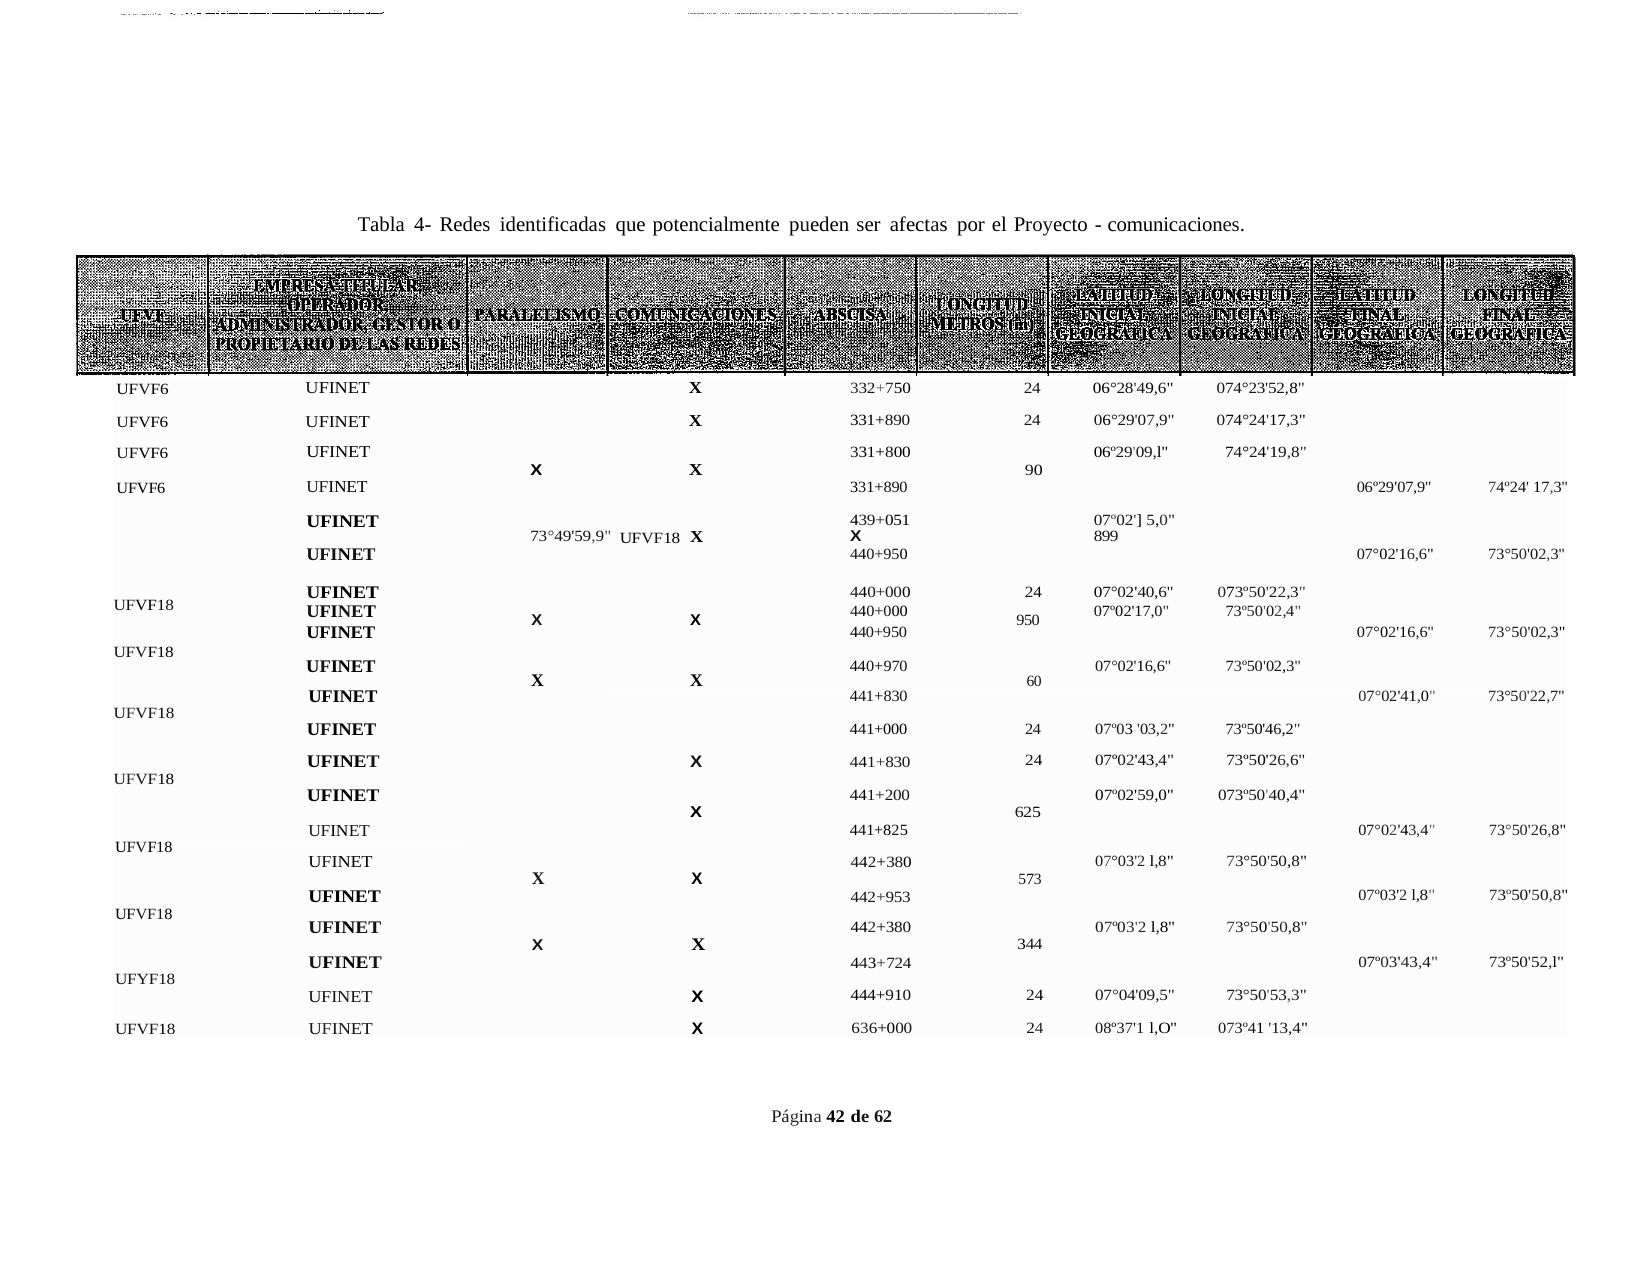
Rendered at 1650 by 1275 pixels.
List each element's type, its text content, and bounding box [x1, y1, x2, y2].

text UFYF18 [115, 970, 179, 988]
text UFVF18 UFINET X 636+000 24 08º37'1 l,O" 073º41 '13,4" [115, 1018, 1621, 1038]
text X 625 [690, 804, 1621, 821]
text UFINET 440+000 07º02'17,0" 73º50'02,4" [306, 604, 1621, 621]
text X X 60 [531, 675, 1621, 689]
text UFINET 440+970 07°02'16,6" 73º50'02,3" [306, 657, 1621, 675]
text UFVF18 [115, 838, 179, 856]
text UFVF6 UFINET 331+800 06º29'09,l" 74°24'19,8" [116, 444, 1621, 462]
text UFVF18 [113, 770, 179, 788]
text UFINET 440+950 07°02'16,6" 73°50'02,3" [306, 547, 1621, 564]
text UFINET 441+000 24 07º03 '03,2" 73º50'46,2" [307, 719, 1621, 739]
text X X 344 [532, 938, 1621, 954]
text UFINET 442+953 07º03'2 l,8" 73º50'50,8" [308, 887, 1621, 906]
text UFVF18 [115, 905, 179, 923]
text UFVF18 [113, 643, 179, 661]
text UFINET 442+380 07º03'2 l,8" 73°50'50,8" [308, 919, 1621, 938]
text UFVF18 UFINET 440+000 24 07°02'40,6" 073º50'22,3" [113, 576, 1621, 604]
text UFINET 441+200 07º02'59,0" 073º50'40,4" [307, 785, 1621, 804]
text UFINET X 444+910 24 07°04'09,5" 73°50'53,3" [308, 986, 1621, 1006]
picture [73, 251, 1576, 376]
text UFINET 439+051 07º02'] 5,0" 73°49'59,9" UFVF18 X X 899 [113, 514, 1305, 547]
text UFINET 443+724 07º03'43,4" 73º50'52,l" [308, 954, 1621, 973]
text UFINET X X 440+950 950 07°02'16,6" 73°50'02,3" [306, 621, 1621, 643]
picture [687, 8, 1021, 17]
text X X 90 [530, 462, 1621, 478]
text UFINET X 441+830 24 07º02'43,4" 73º50'26,6" [307, 751, 1621, 771]
text UFVF6 UFINET X 332+750 24 06°28'49,6" 074°23'52,8" [116, 378, 1621, 398]
text UFVF6 UFINET X 331+890 24 06°29'07,9" 074°24'17,3" [116, 410, 1621, 431]
text UFVF6 UFINET 331+890 06º29'07,9" 74º24' 17,3" [116, 478, 1621, 497]
text UFINET 441+830 07°02'41,0" 73°50'22,7" [308, 689, 1621, 706]
text UFINET 442+380 07°03'2 l,8" 73°50'50,8" [308, 853, 1621, 871]
text Tabla 4- Redes identificadas que potencialmente pueden ser afectas por el Proyecto - comunicaciones. [0, 212, 1602, 236]
text X X 573 [532, 871, 1621, 887]
text UFINET 441+825 07°02'43,4" 73°50'26,8" [308, 821, 1621, 840]
text UFVF18 [113, 704, 179, 722]
picture [120, 8, 385, 17]
